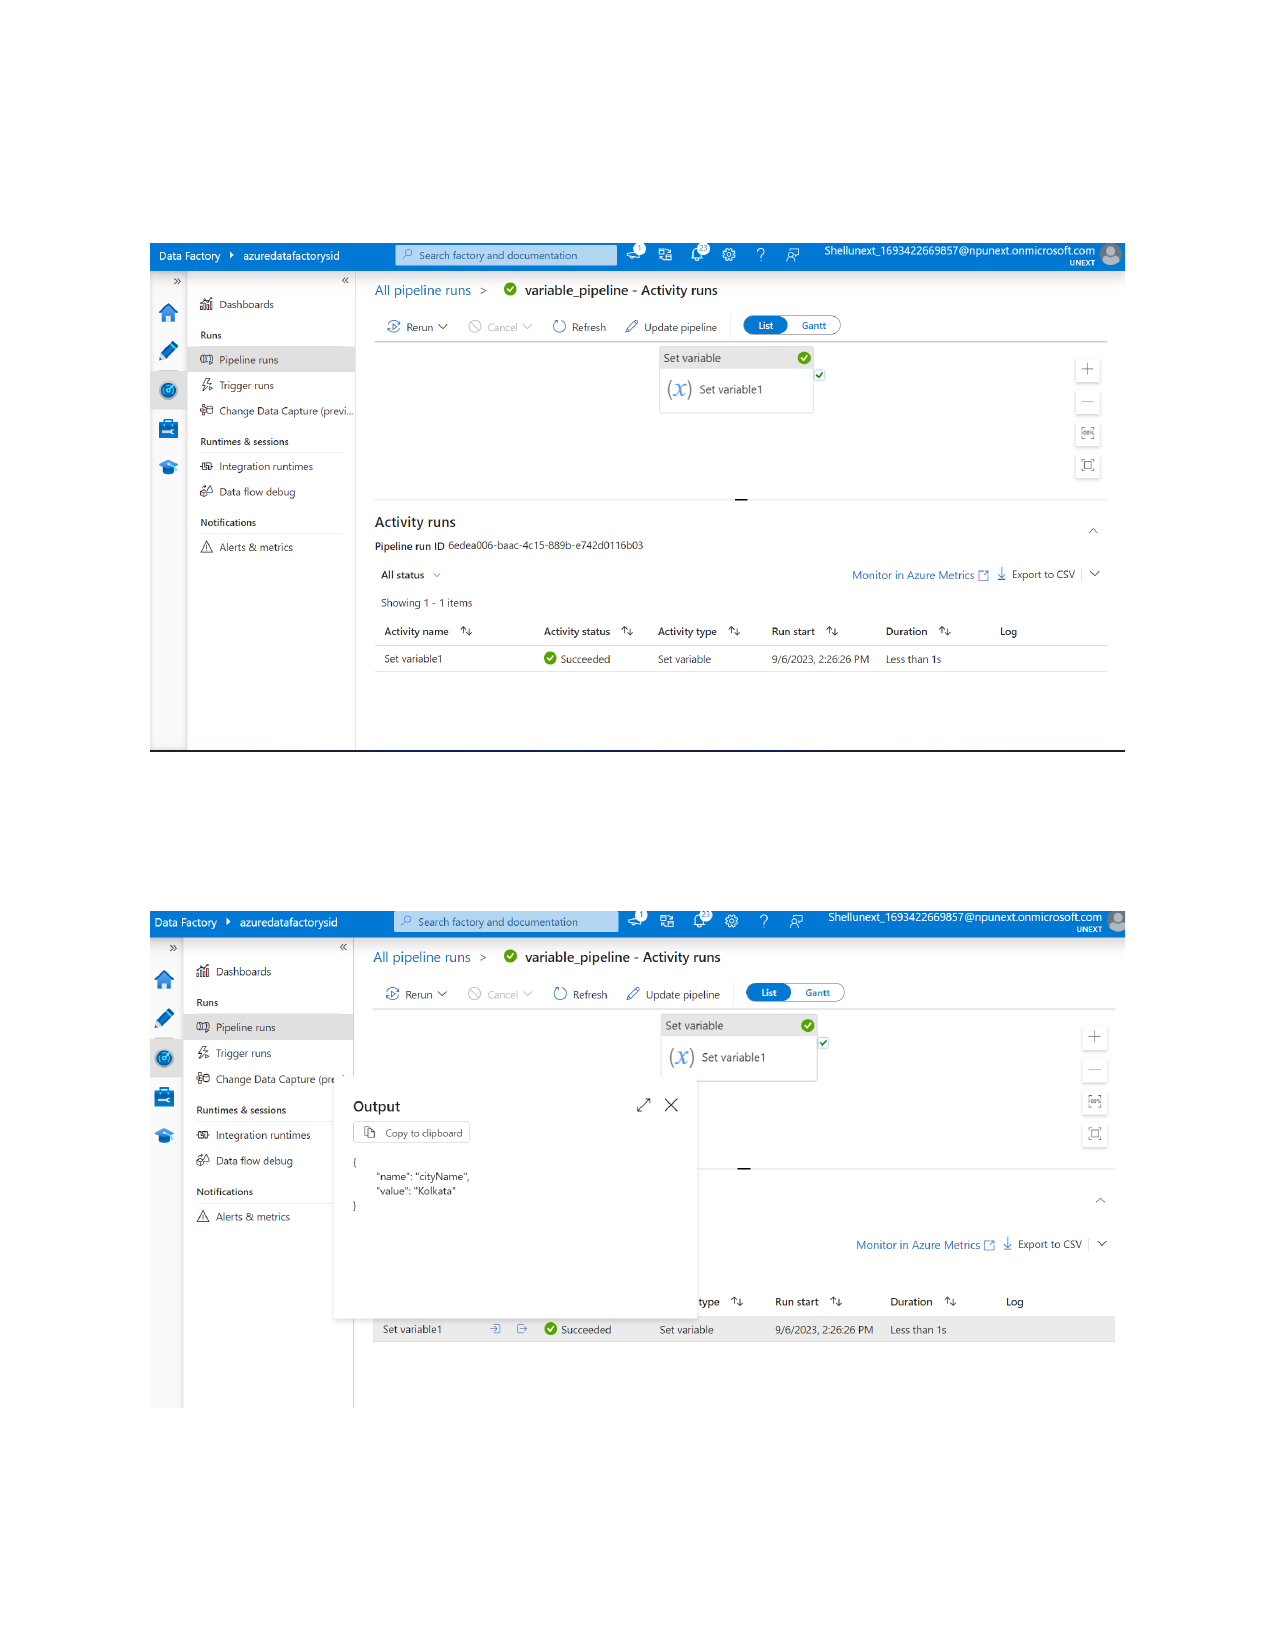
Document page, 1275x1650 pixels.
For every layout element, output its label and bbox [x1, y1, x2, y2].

picture [150, 911, 1125, 1408]
picture [150, 243, 1125, 752]
